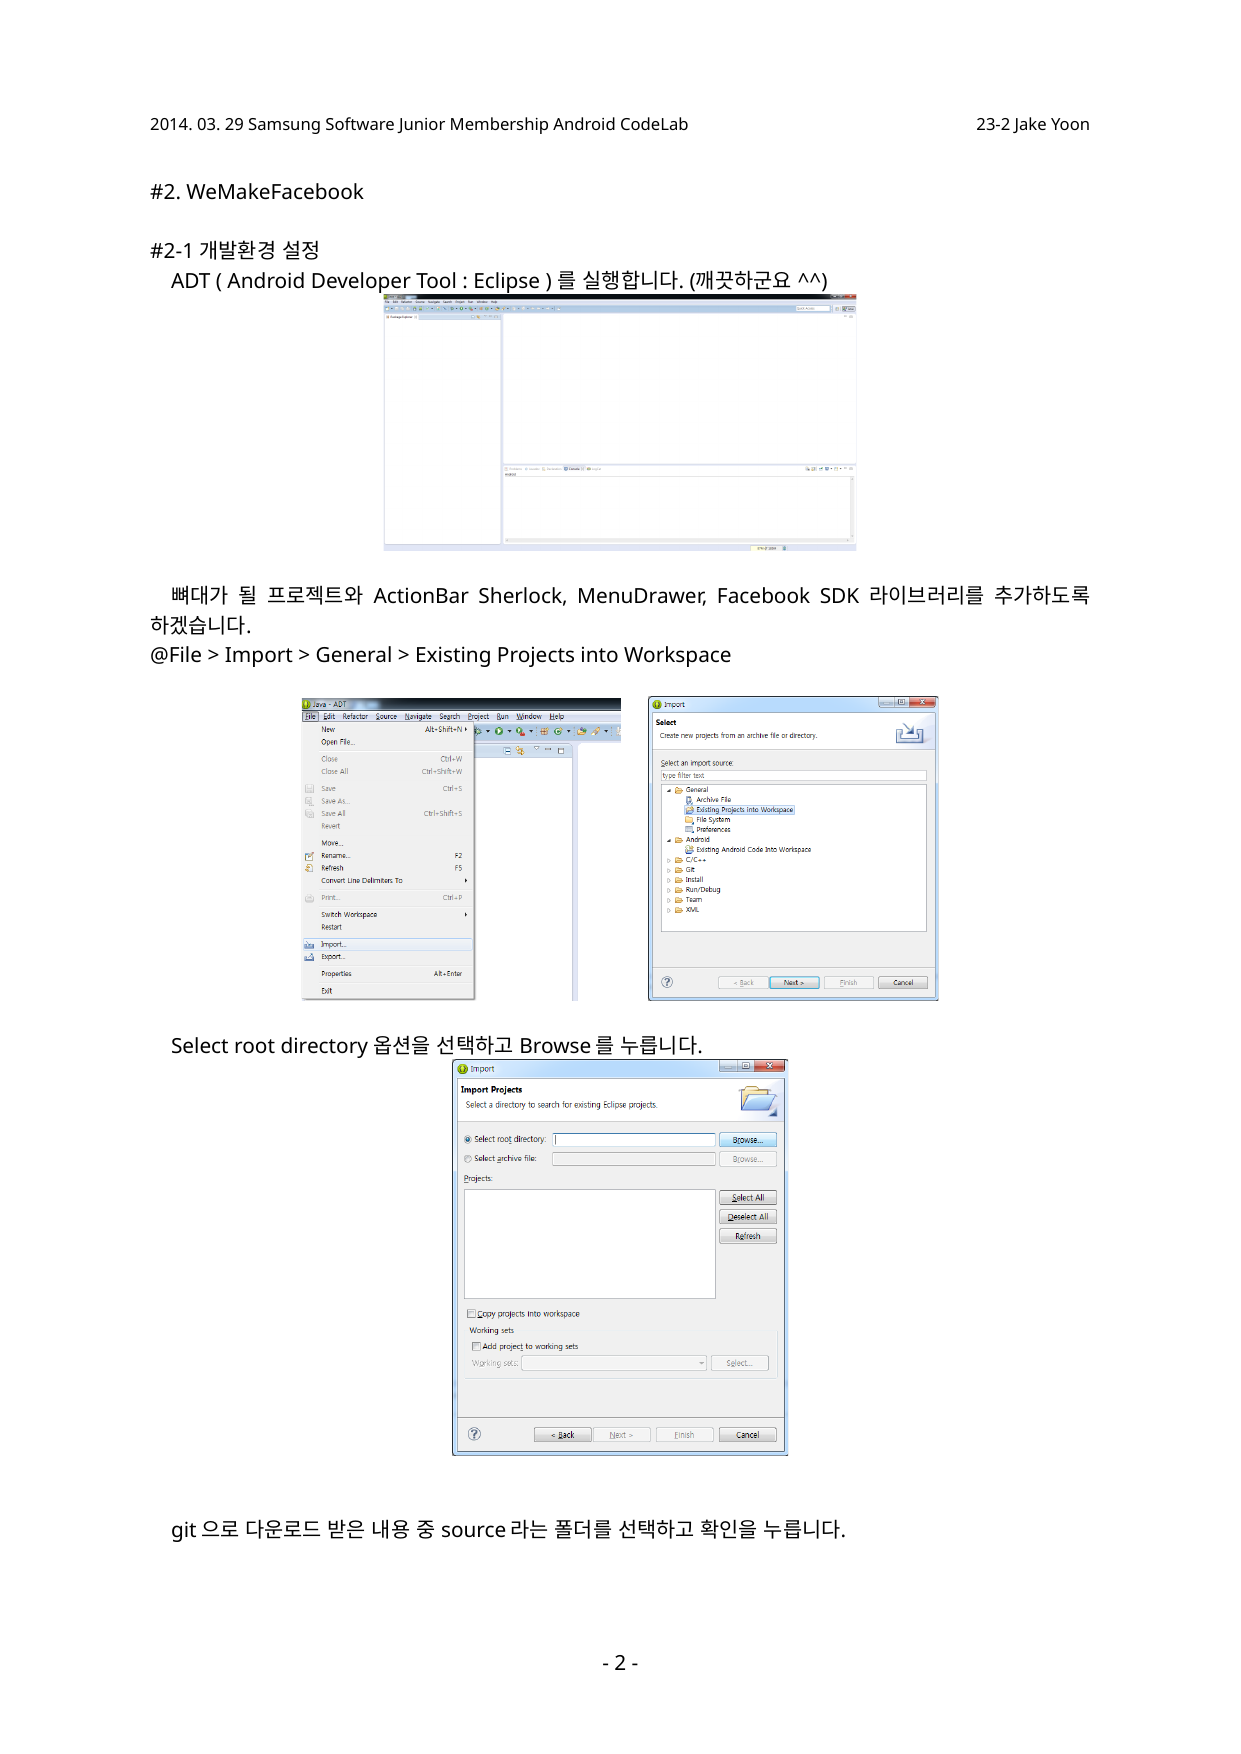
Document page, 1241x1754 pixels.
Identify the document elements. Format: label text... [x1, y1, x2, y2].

text ADT ( Android Developer Tool : Eclipse ) 를 실행합니다. (깨끗하군요 ^^) [150, 264, 1090, 295]
text Select root directory 옵션을 선택하고 Browse를 누릅니다. [150, 1029, 1090, 1060]
text git으로 다운로드 받은 내용 중 source라는 폴더를 선택하고 확인을 누릅니다. [150, 1513, 1090, 1543]
picture [648, 696, 939, 1001]
picture [301, 698, 621, 1001]
text @File > Import > General > Existing Projects into Workspace [150, 640, 1090, 668]
text 뼈대가 될 프로젝트와 ActionBar Sherlock, MenuDrawer, Facebook SDK 라이브러리를 추가하도록 하겠습니다. [150, 579, 1090, 640]
text #2. WeMakeFacebook [150, 177, 1090, 206]
text #2-1 개발환경 설정 [150, 234, 1090, 264]
picture [452, 1059, 789, 1456]
picture [383, 294, 857, 551]
